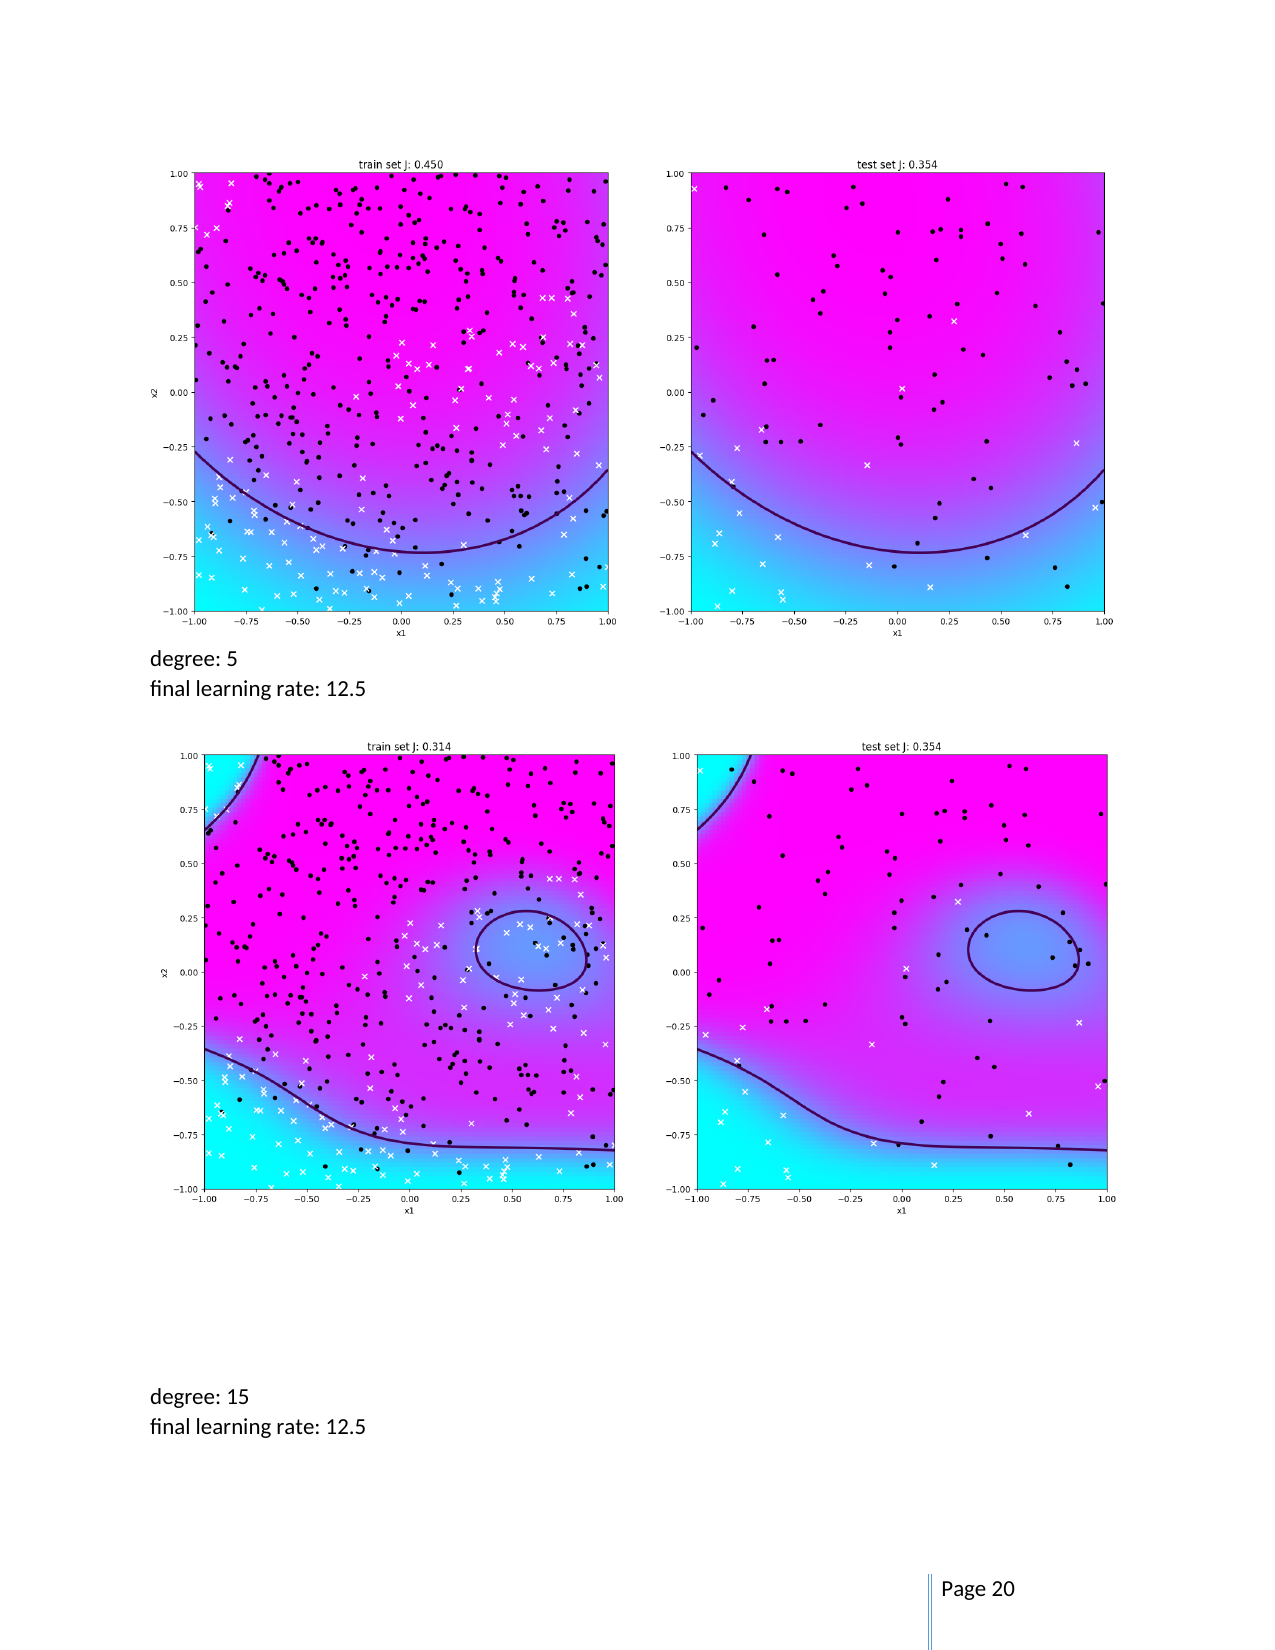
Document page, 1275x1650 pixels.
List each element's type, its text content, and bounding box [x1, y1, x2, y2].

picture [150, 721, 1125, 1223]
text degree: 15 final learning rate: 12.5 [150, 1382, 1125, 1440]
picture [150, 150, 1125, 645]
text degree: 5 final learning rate: 12.5 [150, 645, 1125, 702]
